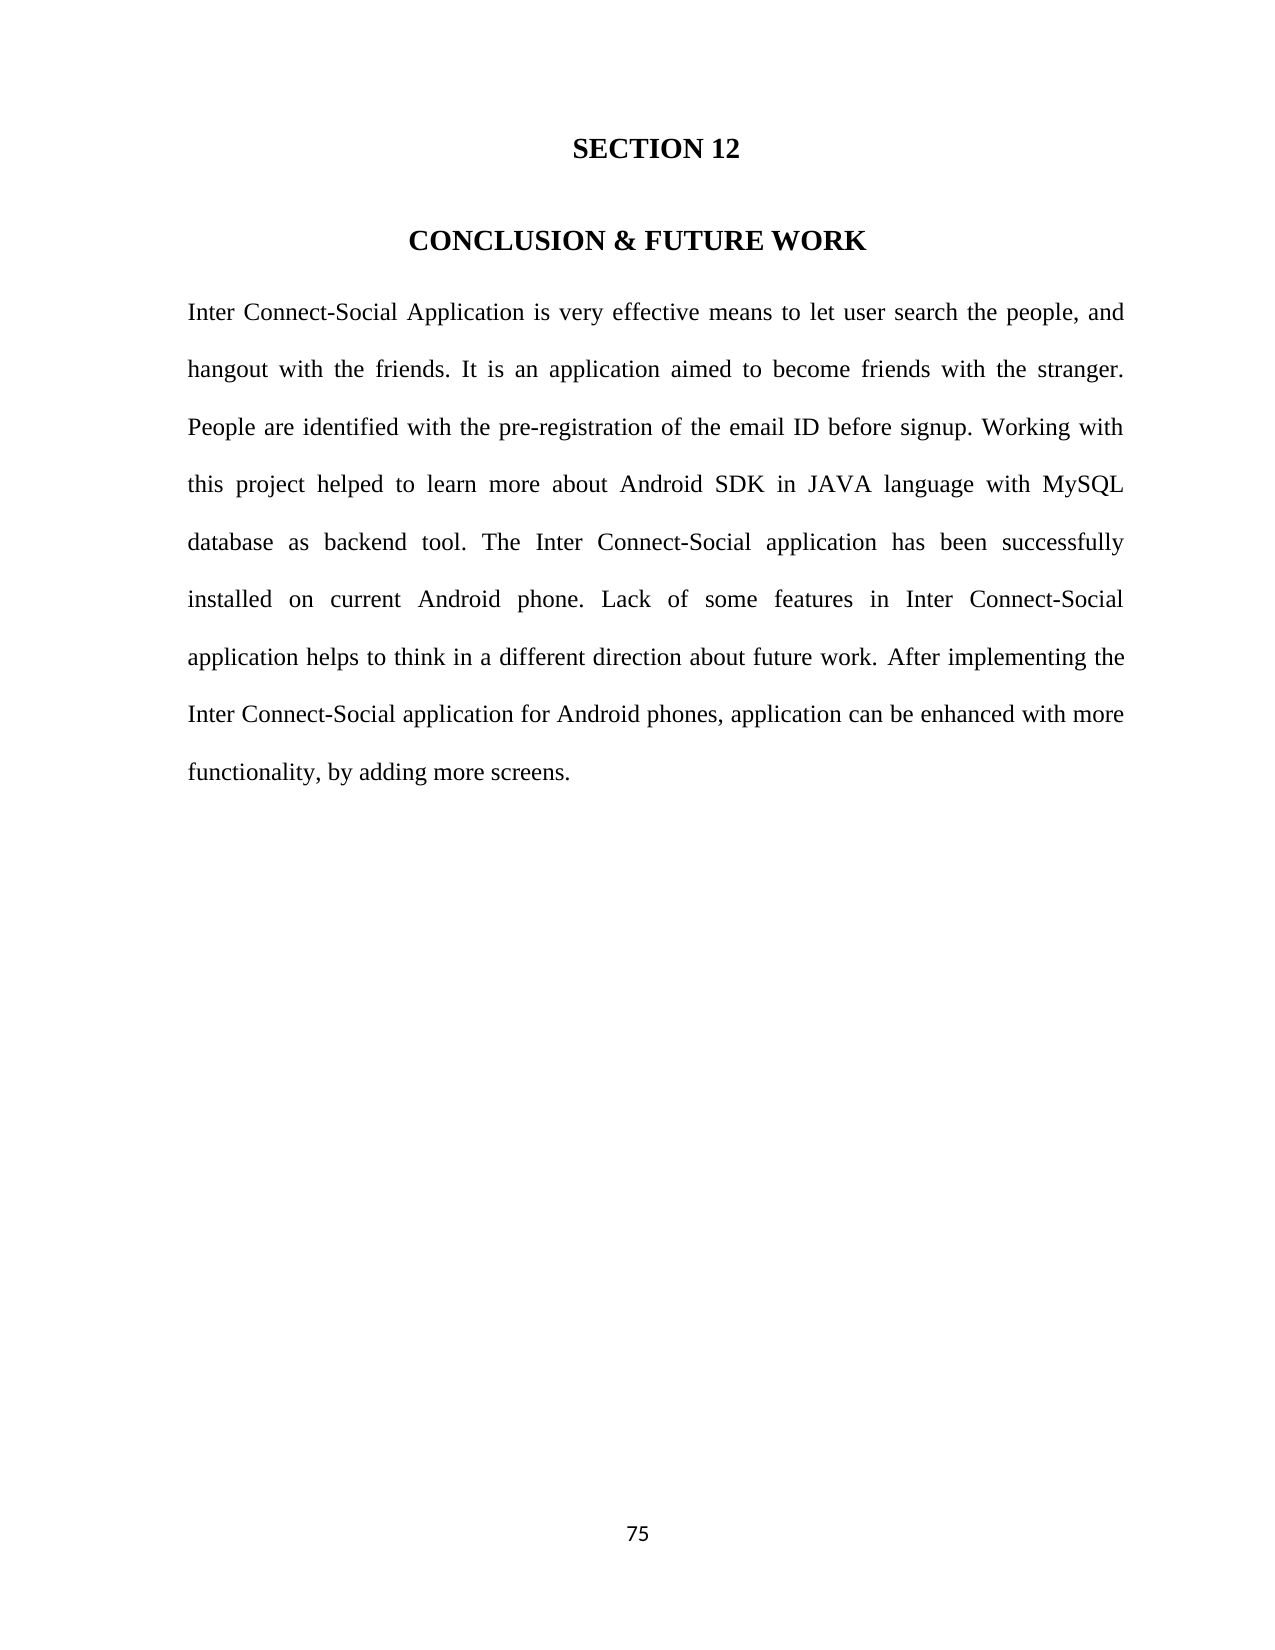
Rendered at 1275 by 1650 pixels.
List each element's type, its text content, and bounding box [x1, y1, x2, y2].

text Inter Connect-Social Application is very effective means to let user search the people, and hangout with the friends. It is an application aimed to become friends with the stranger. People are identified with the pre-registration of the email ID before signup. Working with this project helped to learn more about Android SDK in JAVA language with MySQL database as backend tool. The Inter Connect-Social application has been successfully installed on current Android phone. Lack of some features in Inter Connect-Social application helps to think in a different direction about future work. After implementing the Inter Connect-Social application for Android phones, application can be enhanced with more functionality, by adding more screens. [187, 297, 1125, 785]
subtitle SECTION 12 [150, 131, 1125, 165]
subtitle CONCLUSION & FUTURE WORK [150, 223, 1125, 257]
